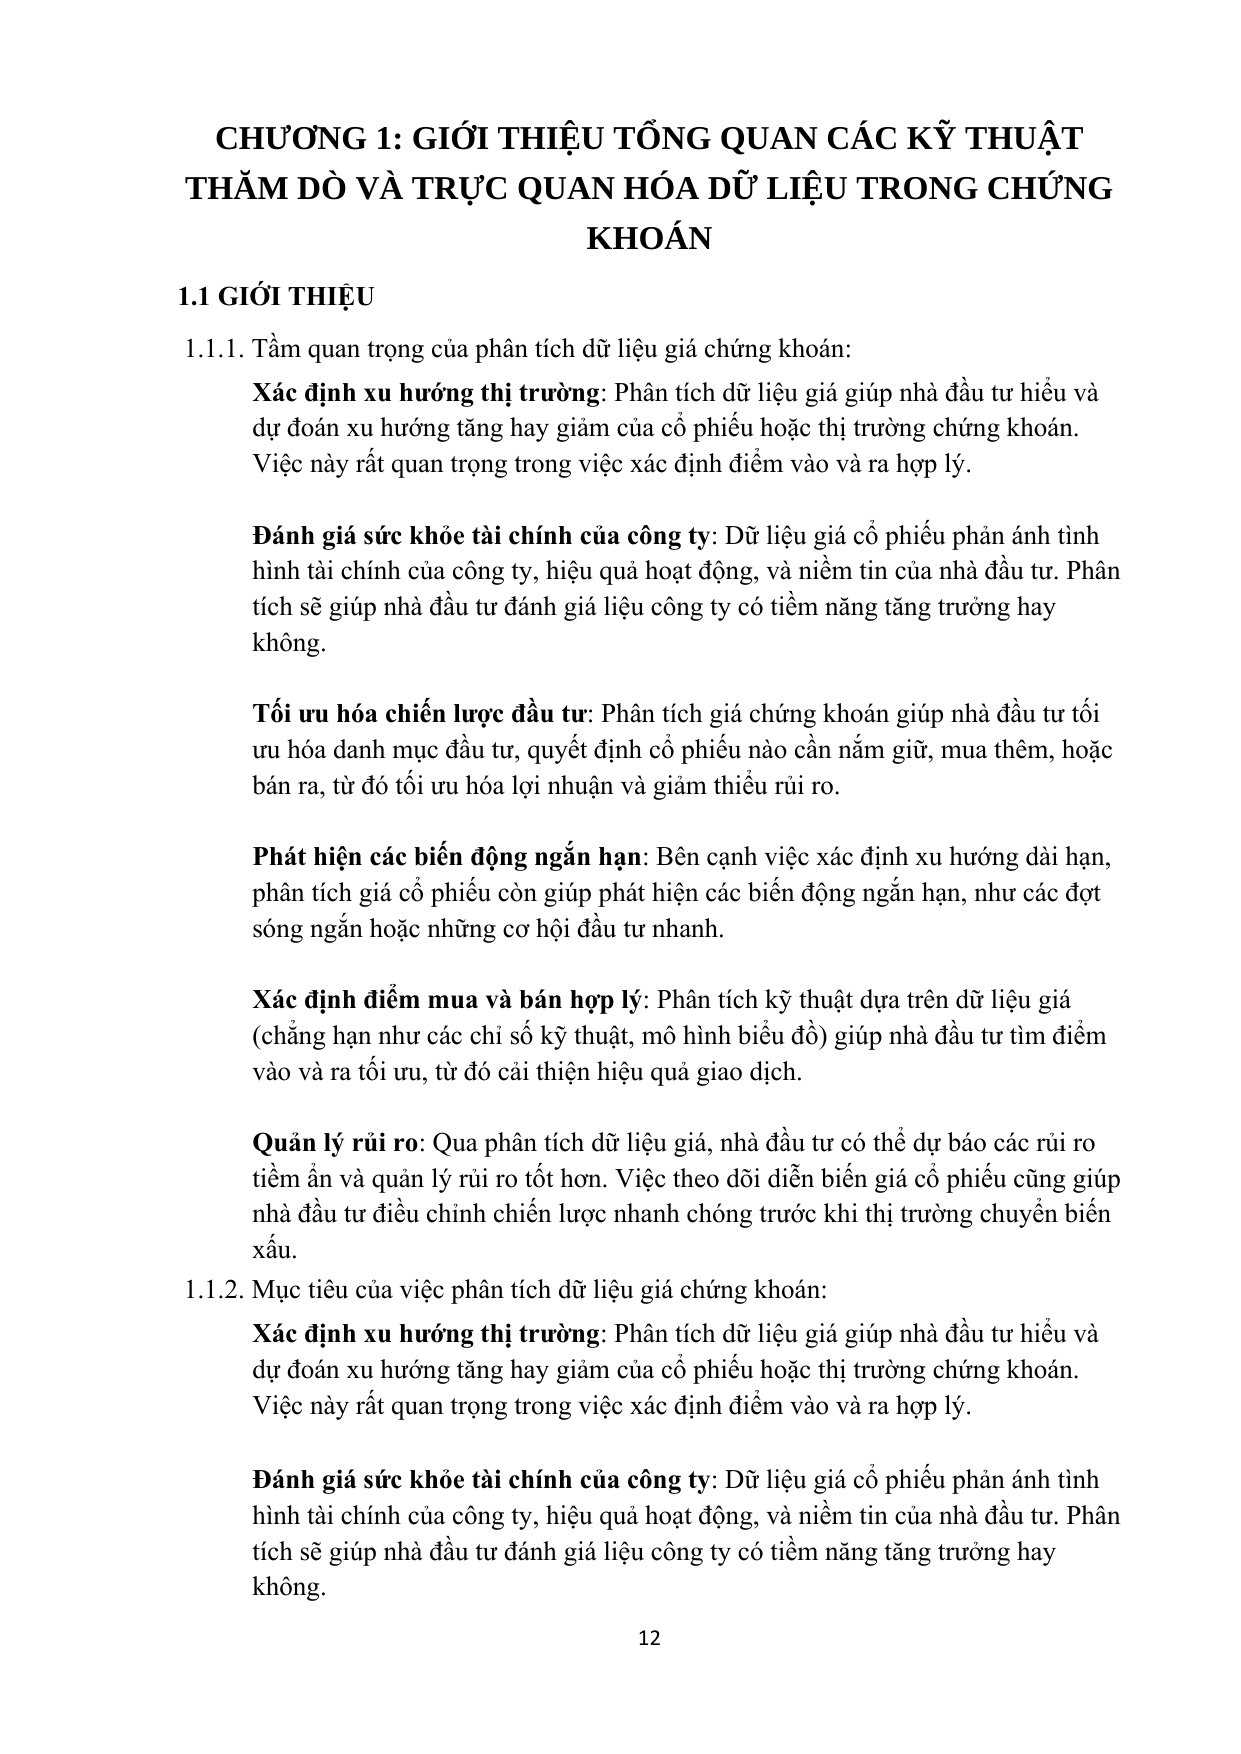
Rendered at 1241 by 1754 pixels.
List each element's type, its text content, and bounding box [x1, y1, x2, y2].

subtitle CHƯƠNG 1: GIỚI THIỆU TỔNG QUAN CÁC KỸ THUẬT THĂM DÒ VÀ TRỰC QUAN HÓA DỮ LIỆU TRONG CHỨNG KHOÁN [177, 118, 1122, 256]
text Xác định xu hướng thị trường: Phân tích dữ liệu giá giúp nhà đầu tư hiểu và dự đoán xu hướng tăng hay giảm của cổ phiếu hoặc thị trường chứng khoán. Việc này rất quan trọng trong việc xác định điểm vào và ra hợp lý. [252, 376, 1122, 478]
text Xác định điểm mua và bán hợp lý: Phân tích kỹ thuật dựa trên dữ liệu giá (chẳng hạn như các chỉ số kỹ thuật, mô hình biểu đồ) giúp nhà đầu tư tìm điểm vào và ra tối ưu, từ đó cải thiện hiệu quả giao dịch. [252, 983, 1122, 1086]
text Tối ưu hóa chiến lược đầu tư: Phân tích giá chứng khoán giúp nhà đầu tư tối ưu hóa danh mục đầu tư, quyết định cổ phiếu nào cần nắm giữ, mua thêm, hoặc bán ra, từ đó tối ưu hóa lợi nhuận và giảm thiểu rủi ro. [252, 697, 1122, 800]
text Phát hiện các biến động ngắn hạn: Bên cạnh việc xác định xu hướng dài hạn, phân tích giá cổ phiếu còn giúp phát hiện các biến động ngắn hạn, như các đợt sóng ngắn hoặc những cơ hội đầu tư nhanh. [252, 840, 1122, 943]
subtitle 1.1 GIỚI THIỆU [177, 280, 1122, 312]
text Quản lý rủi ro: Qua phân tích dữ liệu giá, nhà đầu tư có thể dự báo các rủi ro tiềm ẩn và quản lý rủi ro tốt hơn. Việc theo dõi diễn biến giá cổ phiếu cũng giúp nhà đầu tư điều chỉnh chiến lược nhanh chóng trước khi thị trường chuyển biến xấu. [252, 1126, 1122, 1264]
text Đánh giá sức khỏe tài chính của công ty: Dữ liệu giá cổ phiếu phản ánh tình hình tài chính của công ty, hiệu quả hoạt động, và niềm tin của nhà đầu tư. Phân tích sẽ giúp nhà đầu tư đánh giá liệu công ty có tiềm năng tăng trưởng hay không. [252, 1463, 1122, 1601]
text Xác định xu hướng thị trường: Phân tích dữ liệu giá giúp nhà đầu tư hiểu và dự đoán xu hướng tăng hay giảm của cổ phiếu hoặc thị trường chứng khoán. Việc này rất quan trọng trong việc xác định điểm vào và ra hợp lý. [252, 1317, 1122, 1420]
text Đánh giá sức khỏe tài chính của công ty: Dữ liệu giá cổ phiếu phản ánh tình hình tài chính của công ty, hiệu quả hoạt động, và niềm tin của nhà đầu tư. Phân tích sẽ giúp nhà đầu tư đánh giá liệu công ty có tiềm năng tăng trưởng hay không. [252, 519, 1122, 657]
subtitle 1.1.1. Tầm quan trọng của phân tích dữ liệu giá chứng khoán: [177, 332, 1122, 363]
subtitle 1.1.2. Mục tiêu của việc phân tích dữ liệu giá chứng khoán: [177, 1273, 1122, 1304]
